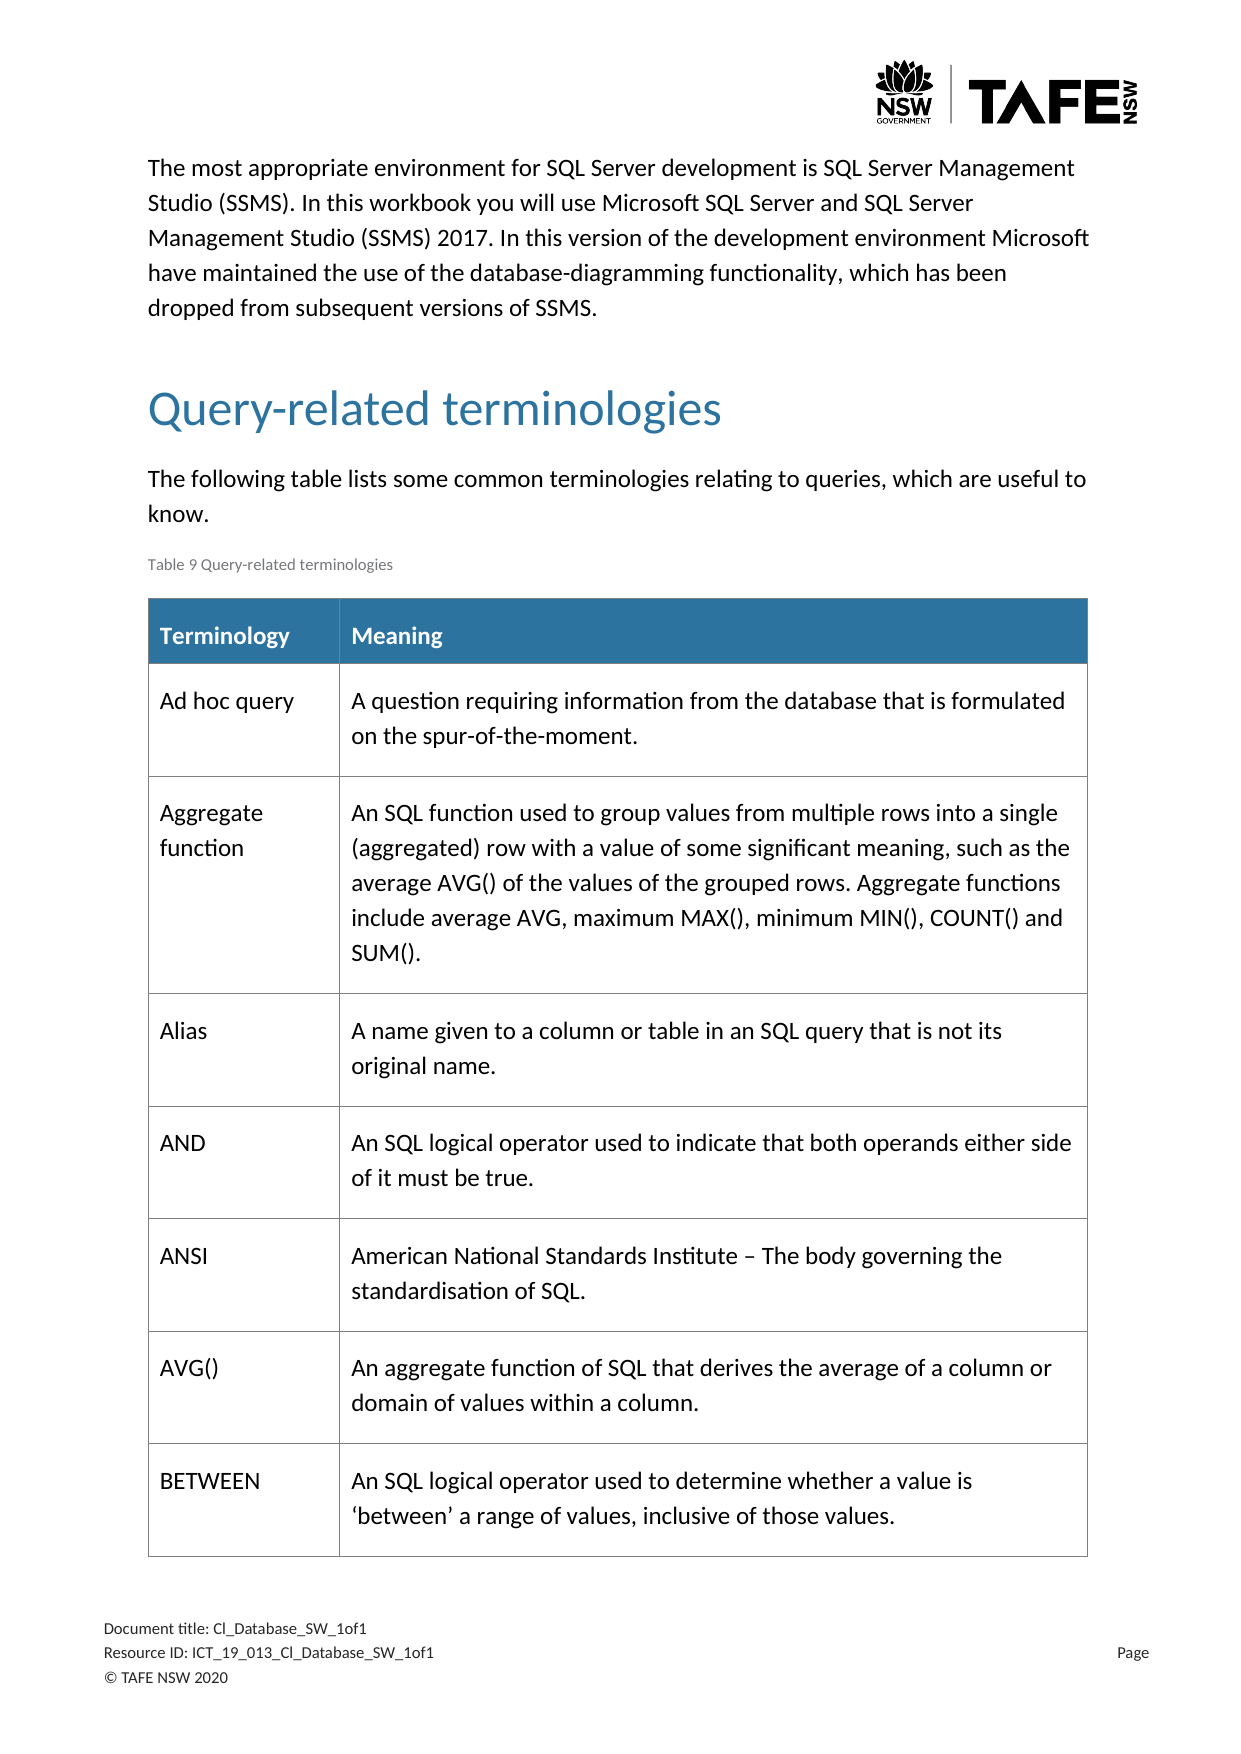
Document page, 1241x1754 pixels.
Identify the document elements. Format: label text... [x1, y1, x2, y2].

text The most appropriate environment for SQL Server development is SQL Server Management Studio (SSMS). In this workbook you will use Microsoft SQL Server and SQL Server Management Studio (SSMS) 2017. In this version of the development environment Microsoft have maintained the use of the database-diagramming functionality, which has been dropped from subsequent versions of SSMS. [148, 152, 1092, 323]
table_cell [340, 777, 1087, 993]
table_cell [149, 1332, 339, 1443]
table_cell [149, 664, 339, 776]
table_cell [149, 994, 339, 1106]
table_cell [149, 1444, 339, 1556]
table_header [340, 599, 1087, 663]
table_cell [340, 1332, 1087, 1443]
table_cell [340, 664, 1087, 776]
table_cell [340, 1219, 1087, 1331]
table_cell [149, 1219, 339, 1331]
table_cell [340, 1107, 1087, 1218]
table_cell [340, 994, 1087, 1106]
subtitle Query-related terminologies [148, 377, 1092, 438]
picture [875, 59, 1137, 125]
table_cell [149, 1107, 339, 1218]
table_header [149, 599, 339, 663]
text The following table lists some common terminologies relating to queries, which are useful to know. [148, 463, 1092, 529]
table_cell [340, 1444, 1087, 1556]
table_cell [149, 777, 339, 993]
